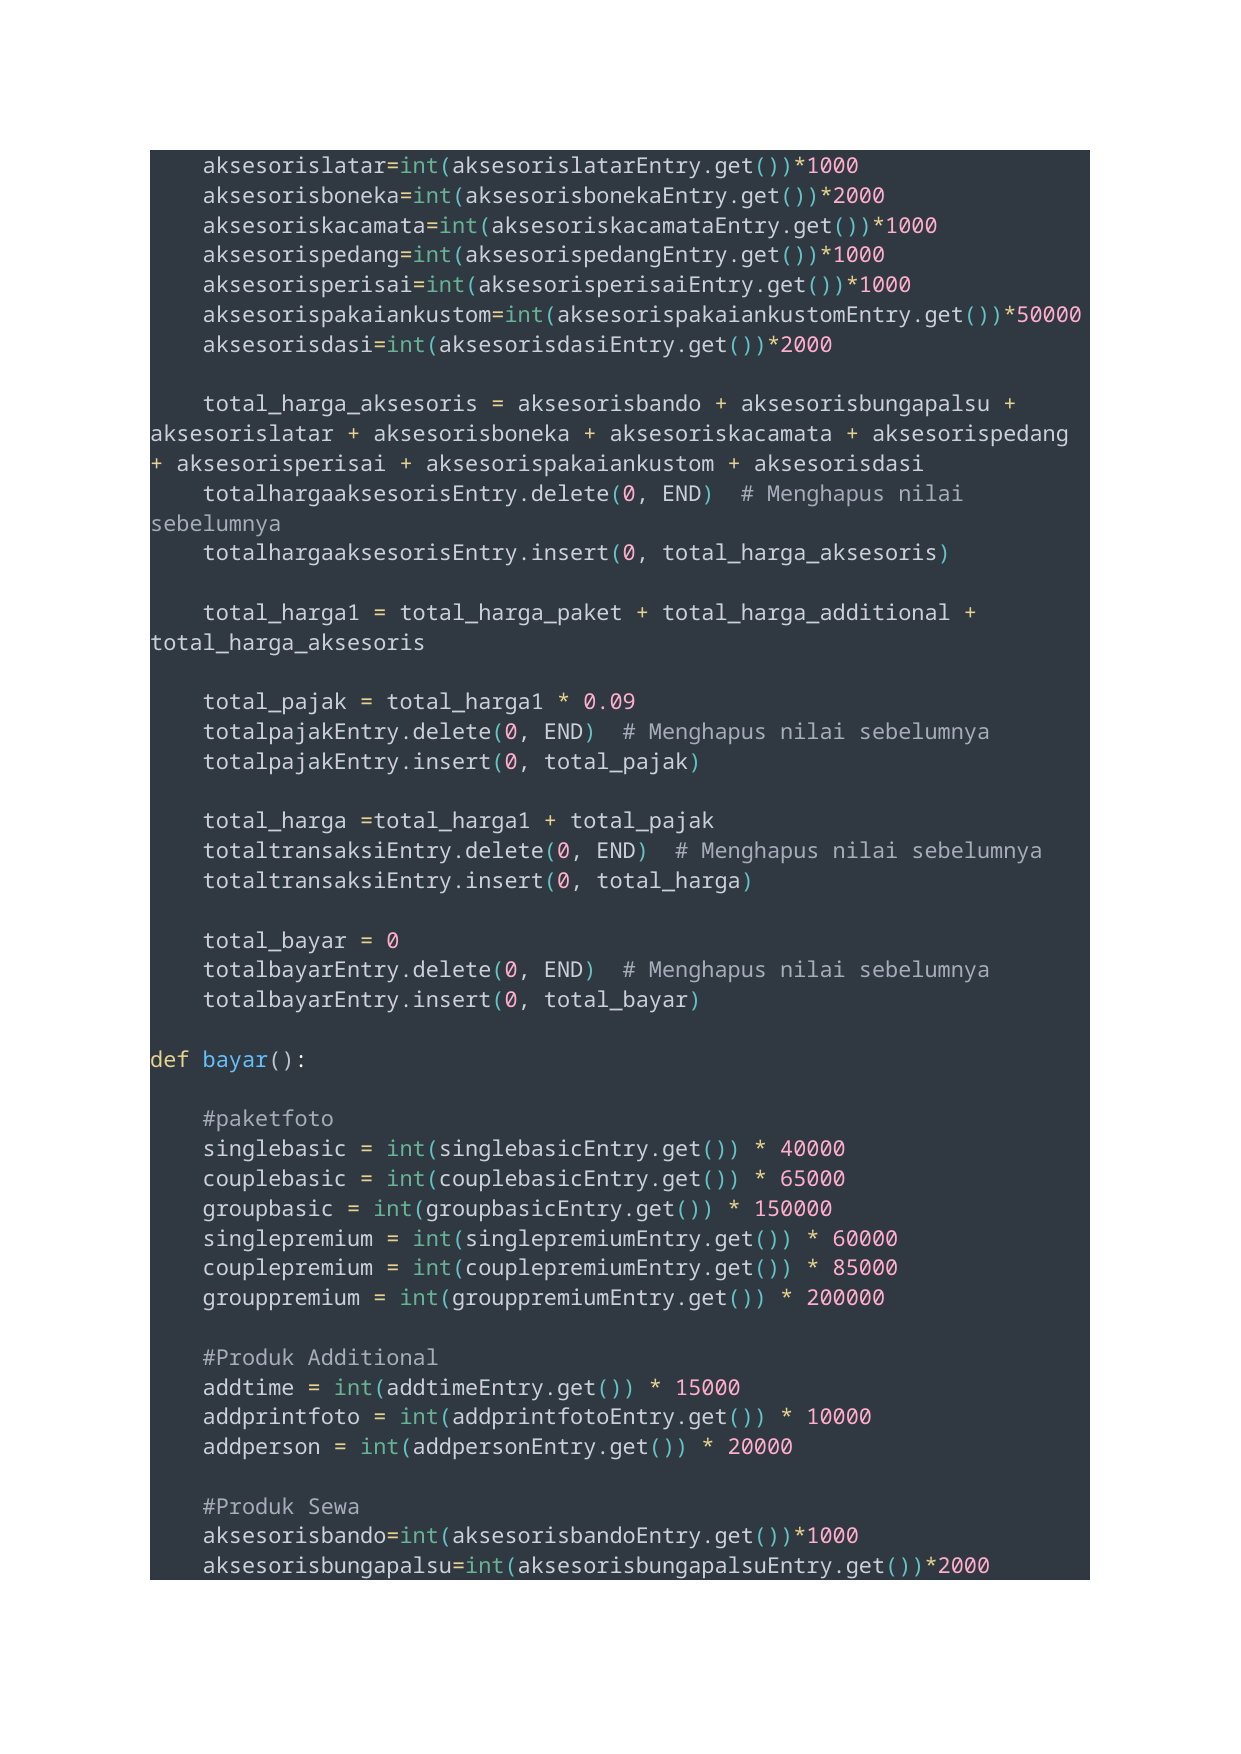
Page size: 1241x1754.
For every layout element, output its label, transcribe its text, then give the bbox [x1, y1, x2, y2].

text aksesorispedang=int(aksesorispedangEntry.get())*1000 [150, 239, 1090, 269]
text couplepremium = int(couplepremiumEntry.get()) * 85000 [150, 1252, 1090, 1282]
text total_pajak = total_harga1 * 0.09 [150, 686, 1090, 716]
text totalpajakEntry.insert(0, total_pajak) [150, 746, 1090, 776]
text aksesorisboneka=int(aksesorisbonekaEntry.get())*2000 [150, 180, 1090, 209]
text groupbasic = int(groupbasicEntry.get()) * 150000 [150, 1193, 1090, 1222]
text totalhargaaksesorisEntry.delete(0, END) # Menghapus nilai sebelumnya [150, 478, 1090, 537]
text addprintfoto = int(addprintfotoEntry.get()) * 10000 [150, 1401, 1090, 1431]
text total_harga =total_harga1 + total_pajak [150, 805, 1090, 835]
text #Produk Sewa [150, 1491, 1090, 1520]
text singlebasic = int(singlebasicEntry.get()) * 40000 [150, 1133, 1090, 1163]
text addperson = int(addpersonEntry.get()) * 20000 [150, 1431, 1090, 1461]
text totalpajakEntry.delete(0, END) # Menghapus nilai sebelumnya [150, 716, 1090, 746]
text addtime = int(addtimeEntry.get()) * 15000 [150, 1371, 1090, 1401]
text aksesorisbando=int(aksesorisbandoEntry.get())*1000 [150, 1520, 1090, 1550]
text totalbayarEntry.insert(0, total_bayar) [150, 984, 1090, 1014]
text totalhargaaksesorisEntry.insert(0, total_harga_aksesoris) [150, 537, 1090, 567]
text totaltransaksiEntry.delete(0, END) # Menghapus nilai sebelumnya [150, 835, 1090, 865]
text aksesorislatar=int(aksesorislatarEntry.get())*1000 [150, 150, 1090, 180]
text #Produk Additional [150, 1342, 1090, 1371]
text totaltransaksiEntry.insert(0, total_harga) [150, 865, 1090, 895]
text aksesoriskacamata=int(aksesoriskacamataEntry.get())*1000 [150, 209, 1090, 239]
text grouppremium = int(grouppremiumEntry.get()) * 200000 [150, 1282, 1090, 1312]
text aksesorisdasi=int(aksesorisdasiEntry.get())*2000 [150, 329, 1090, 358]
text def bayar(): [150, 1044, 1090, 1073]
text total_harga1 = total_harga_paket + total_harga_additional + total_harga_aksesoris [150, 597, 1090, 656]
text couplebasic = int(couplebasicEntry.get()) * 65000 [150, 1163, 1090, 1193]
text #paketfoto [150, 1103, 1090, 1133]
text aksesorispakaiankustom=int(aksesorispakaiankustomEntry.get())*50000 [150, 299, 1090, 329]
text totalbayarEntry.delete(0, END) # Menghapus nilai sebelumnya [150, 954, 1090, 984]
text singlepremium = int(singlepremiumEntry.get()) * 60000 [150, 1222, 1090, 1252]
text total_bayar = 0 [150, 924, 1090, 954]
text total_harga_aksesoris = aksesorisbando + aksesorisbungapalsu + aksesorislatar + aksesorisboneka + aksesoriskacamata + aksesorispedang + aksesorisperisai + aksesorispakaiankustom + aksesorisdasi [150, 388, 1090, 478]
text aksesorisbungapalsu=int(aksesorisbungapalsuEntry.get())*2000 [150, 1550, 1090, 1580]
text aksesorisperisai=int(aksesorisperisaiEntry.get())*1000 [150, 269, 1090, 299]
